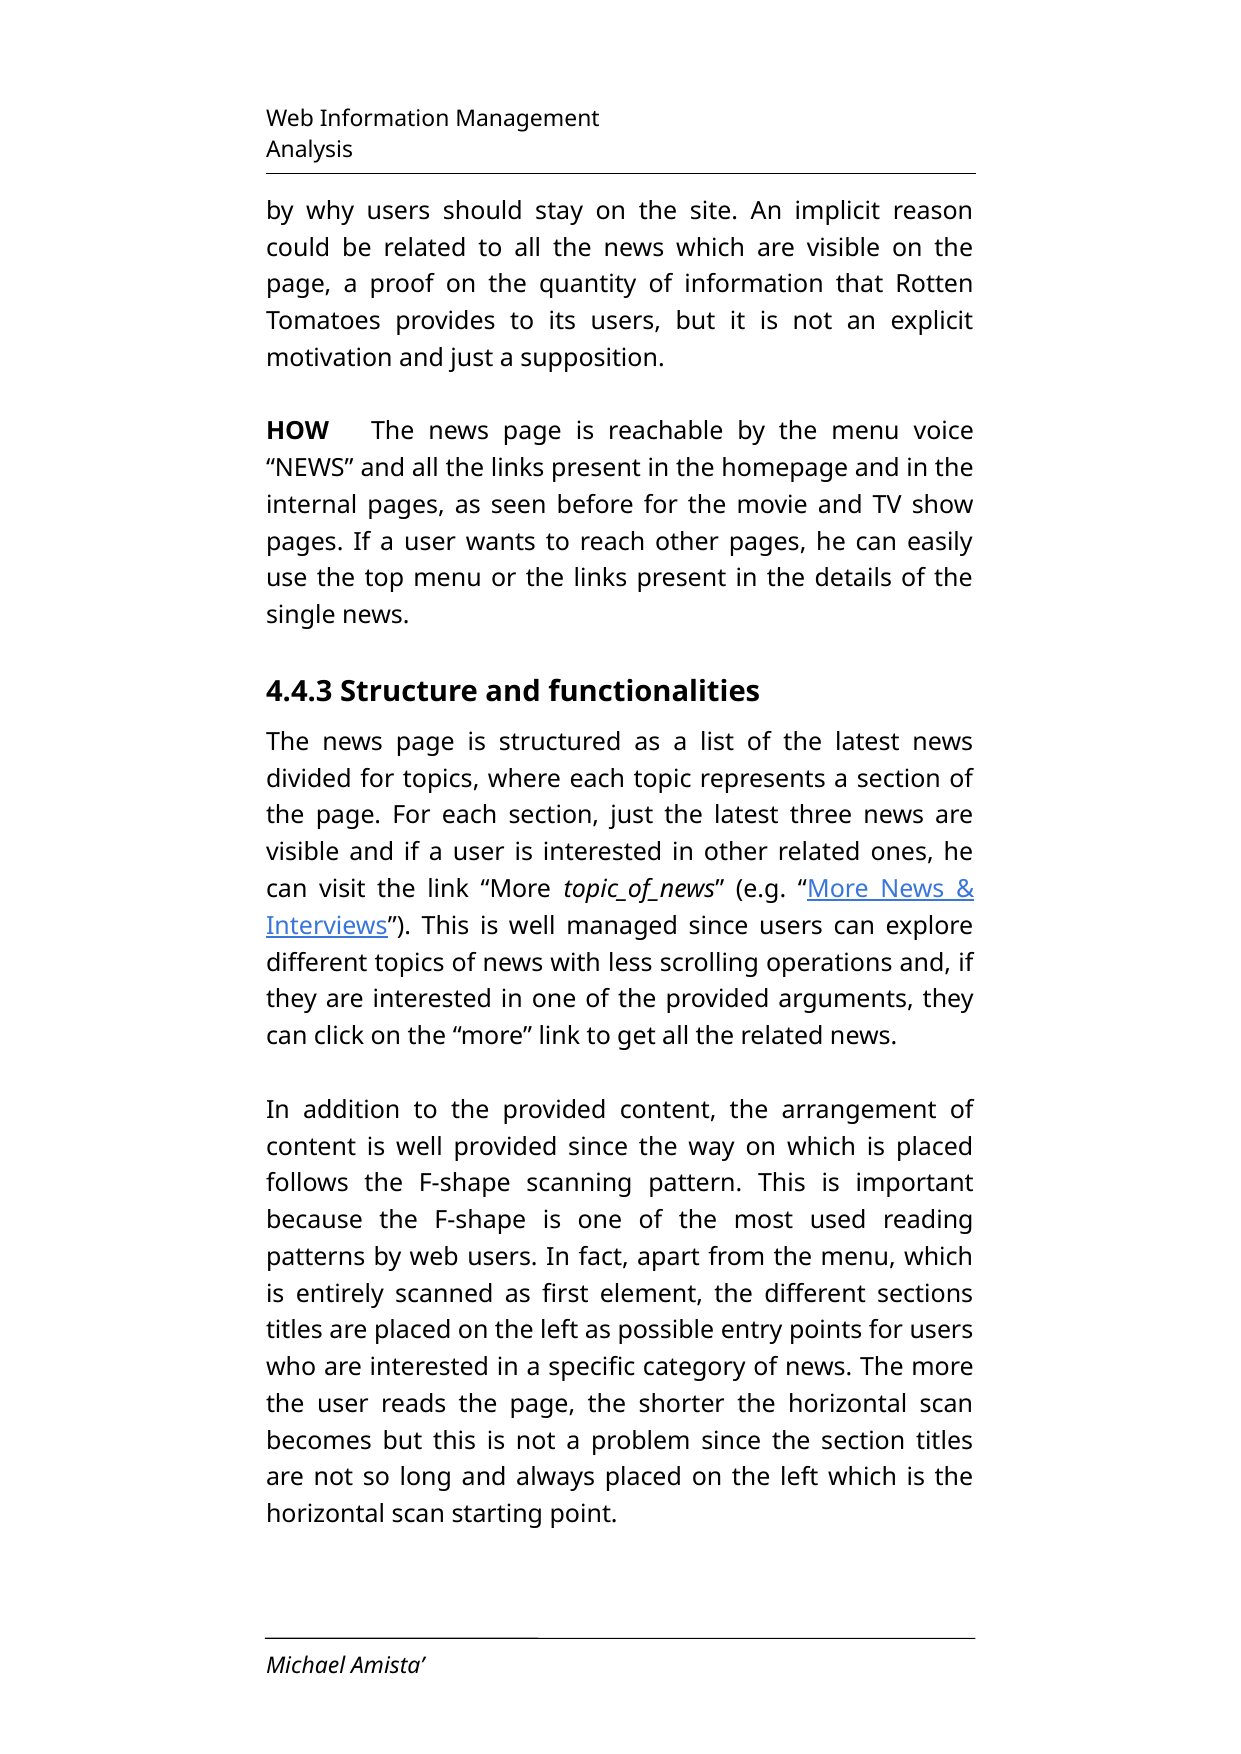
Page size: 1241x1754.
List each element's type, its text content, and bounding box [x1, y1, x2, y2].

subtitle 4.4.3 Structure and functionalities [266, 670, 974, 710]
text The news page is structured as a list of the latest news divided for topics, where each topic represents a section of the page. For each section, just the latest three news are visible and if a user is interested in other related ones, he can visit the link “More topic_of_news” (e.g. “More News & Interviews”). This is well managed since users can explore different topics of news with less scrolling operations and, if they are interested in one of the provided arguments, they can click on the “more” link to get all the related news. [266, 724, 974, 1052]
text HOW The news page is reachable by the menu voice “NEWS” and all the links present in the homepage and in the internal pages, as seen before for the movie and TV show pages. If a user wants to reach other pages, he can easily use the top menu or the links present in the details of the single news. [266, 413, 974, 631]
text In addition to the provided content, the arrangement of content is well provided since the way on which is placed follows the F-shape scanning pattern. This is important because the F-shape is one of the most used reading patterns by web users. In fact, apart from the menu, which is entirely scanned as first element, the different sections titles are placed on the left as possible entry points for users who are interested in a specific category of news. The more the user reads the page, the shorter the horizontal scan becomes but this is not a problem since the section titles are not so long and always placed on the left which is the horizontal scan starting point. [266, 1091, 974, 1530]
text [266, 192, 974, 373]
